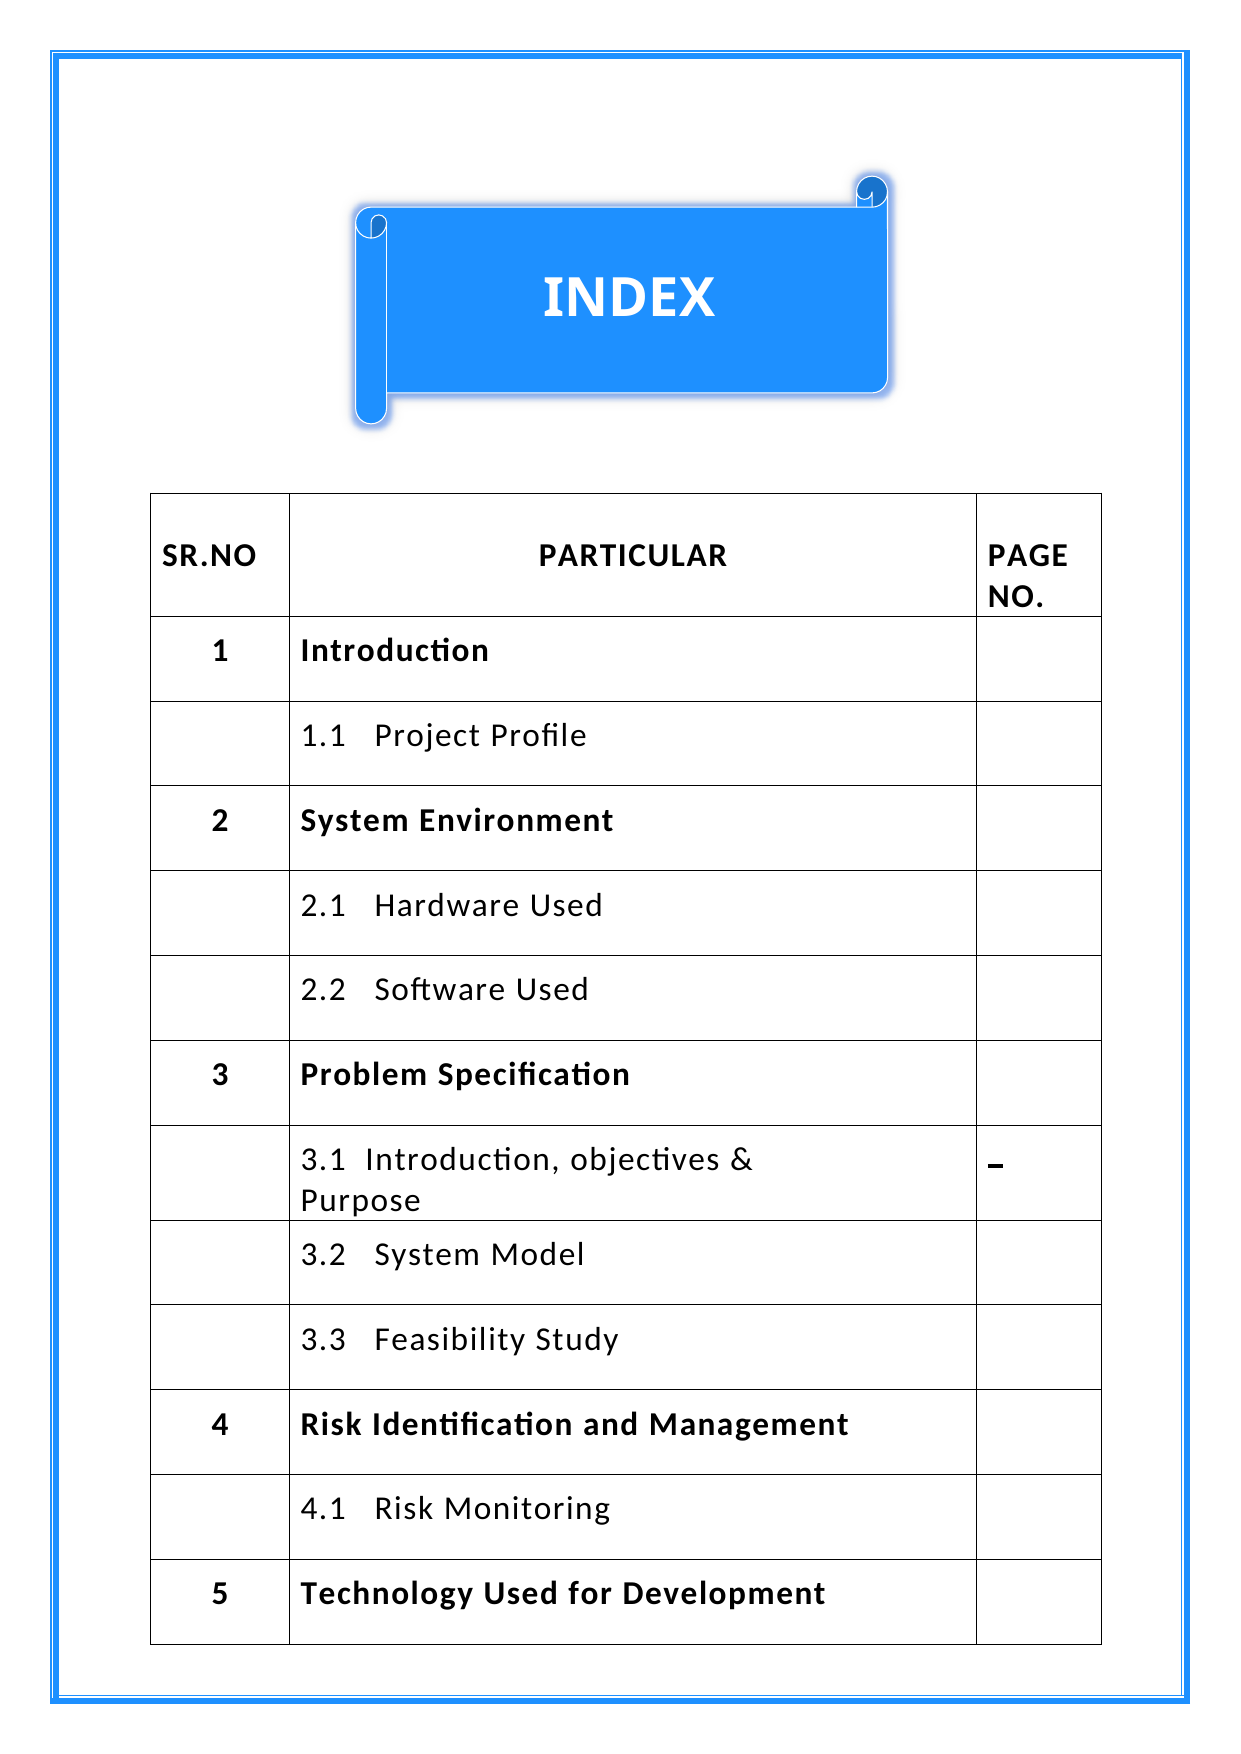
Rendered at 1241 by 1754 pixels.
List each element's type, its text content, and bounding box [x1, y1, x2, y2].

table_cell 2 [151, 786, 289, 870]
table_cell Risk Identification and Management [290, 1390, 976, 1474]
table_cell 2.1 Hardware Used [290, 871, 976, 955]
table_cell [151, 1475, 289, 1559]
table_cell [151, 1305, 289, 1389]
table_cell Introduction [290, 617, 976, 701]
table_cell [977, 702, 1101, 785]
table_cell [977, 956, 1101, 1040]
table_cell 4.1 Risk Monitoring [290, 1475, 976, 1559]
table_cell [151, 1221, 289, 1304]
table_cell [977, 1390, 1101, 1474]
table_cell [151, 871, 289, 955]
table_cell 2.2 Software Used [290, 956, 976, 1040]
table_cell 5 [151, 1560, 289, 1643]
table_cell [151, 1126, 289, 1219]
table_cell Problem Specification [290, 1041, 976, 1124]
table_header SR.NO [151, 494, 289, 616]
table_header PARTICULAR [290, 494, 976, 616]
table_cell [977, 1221, 1101, 1304]
table_cell Technology Used for Development [290, 1560, 976, 1643]
table_cell [151, 956, 289, 1040]
table_cell 1 [151, 617, 289, 701]
table_cell 1.1 Project Profile [290, 702, 976, 785]
table_cell [977, 1041, 1101, 1124]
table_cell [977, 617, 1101, 701]
table_cell 3 [151, 1041, 289, 1124]
table_cell 4 [151, 1390, 289, 1474]
table_cell [977, 1475, 1101, 1559]
table_cell [977, 871, 1101, 955]
table_cell [977, 1560, 1101, 1643]
table_cell 3.1 Introduction, objectives & Purpose [290, 1126, 976, 1219]
table_cell System Environment [290, 786, 976, 870]
table_cell 3.3 Feasibility Study [290, 1305, 976, 1389]
table_cell [151, 702, 289, 785]
table_cell [977, 1126, 1101, 1219]
table_cell [977, 786, 1101, 870]
table_cell 3.2 System Model [290, 1221, 976, 1304]
table_cell [977, 1305, 1101, 1389]
table_header PAGE NO. [977, 494, 1101, 616]
